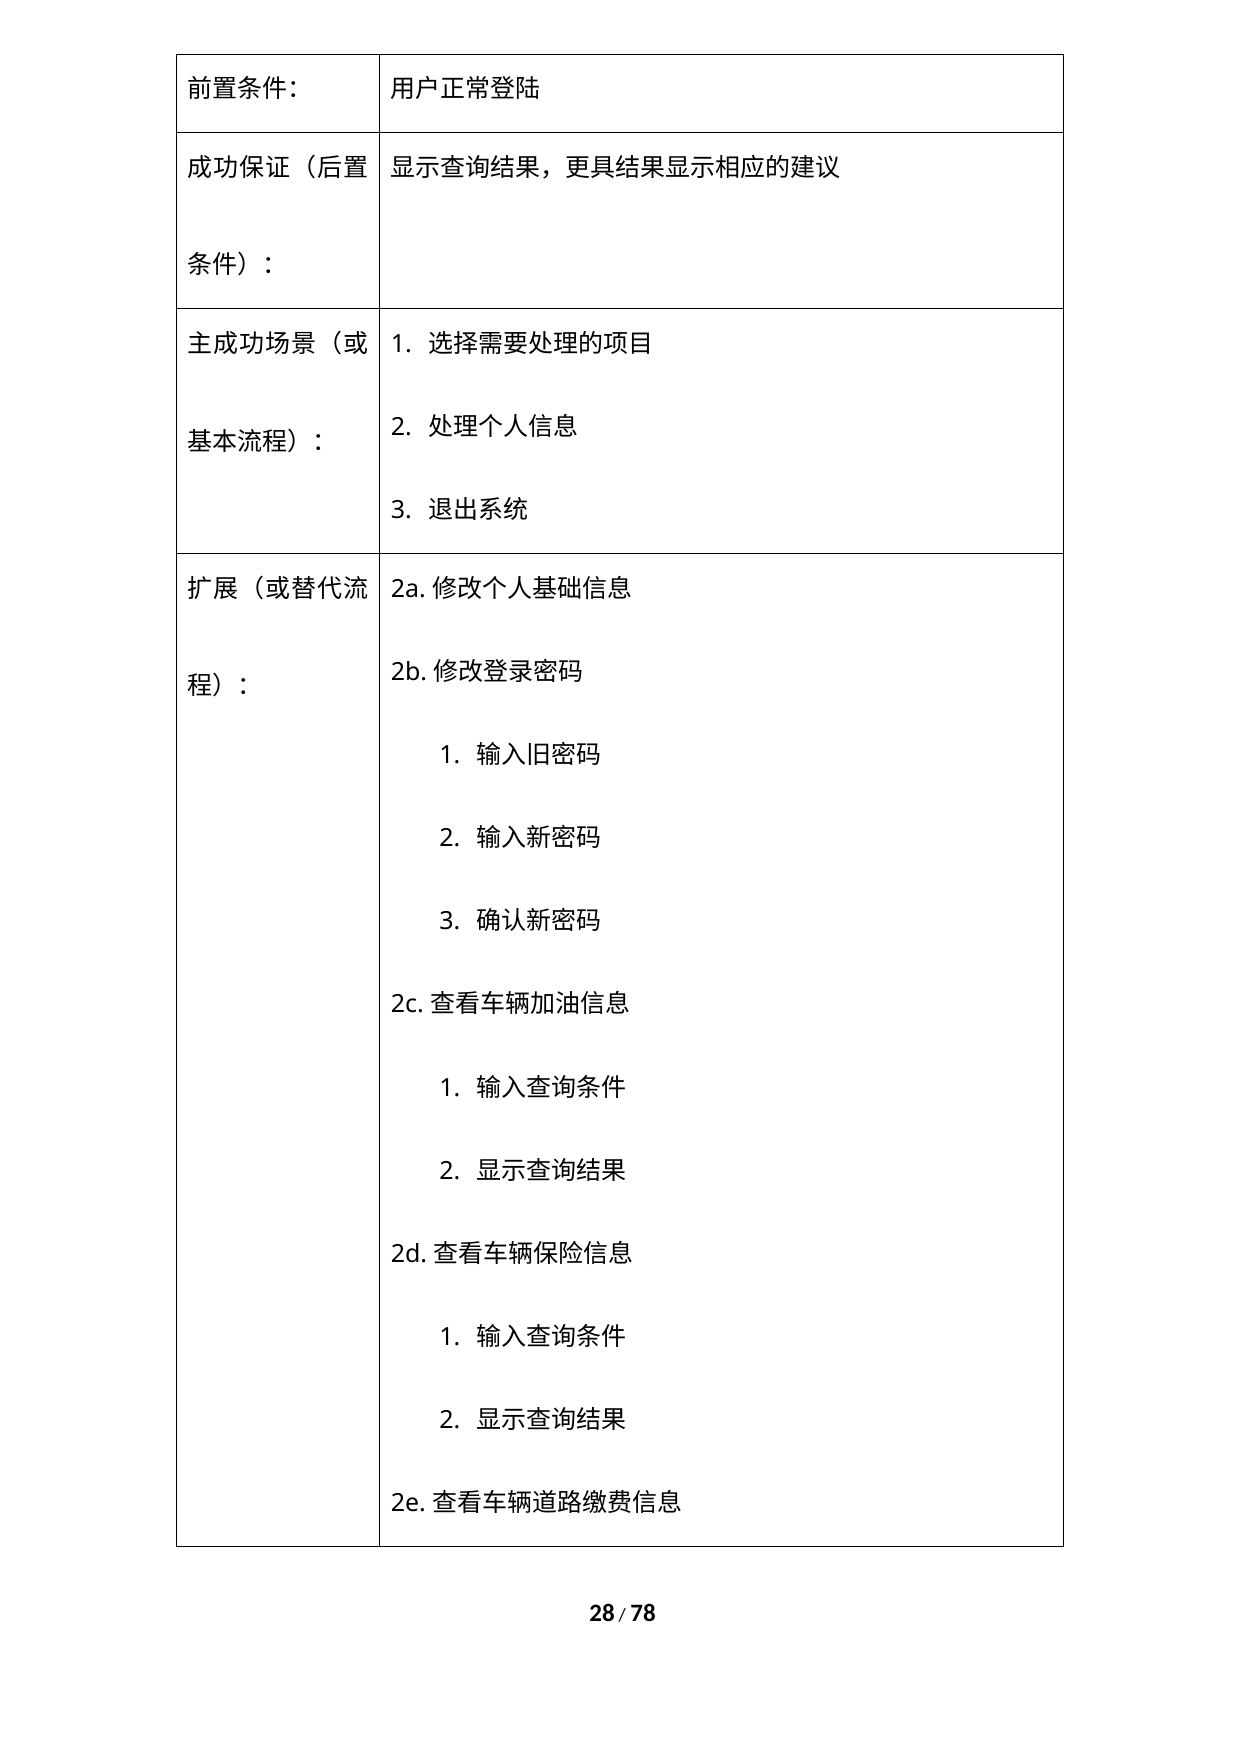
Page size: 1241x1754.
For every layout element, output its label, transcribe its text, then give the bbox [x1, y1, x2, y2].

table_cell 扩展（或替代流程）： [177, 554, 379, 1546]
table_cell 成功保证（后置条件）： [177, 133, 379, 308]
table_cell 用户正常登陆 [380, 55, 1063, 132]
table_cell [380, 554, 1063, 1546]
table_cell 前置条件： [177, 55, 379, 132]
table_cell 主成功场景（或基本流程）： [177, 309, 379, 553]
table_cell 显示查询结果，更具结果显示相应的建议 [380, 133, 1063, 308]
table_cell 选择需要处理的项目 处理个人信息 退出系统 [380, 309, 1063, 553]
